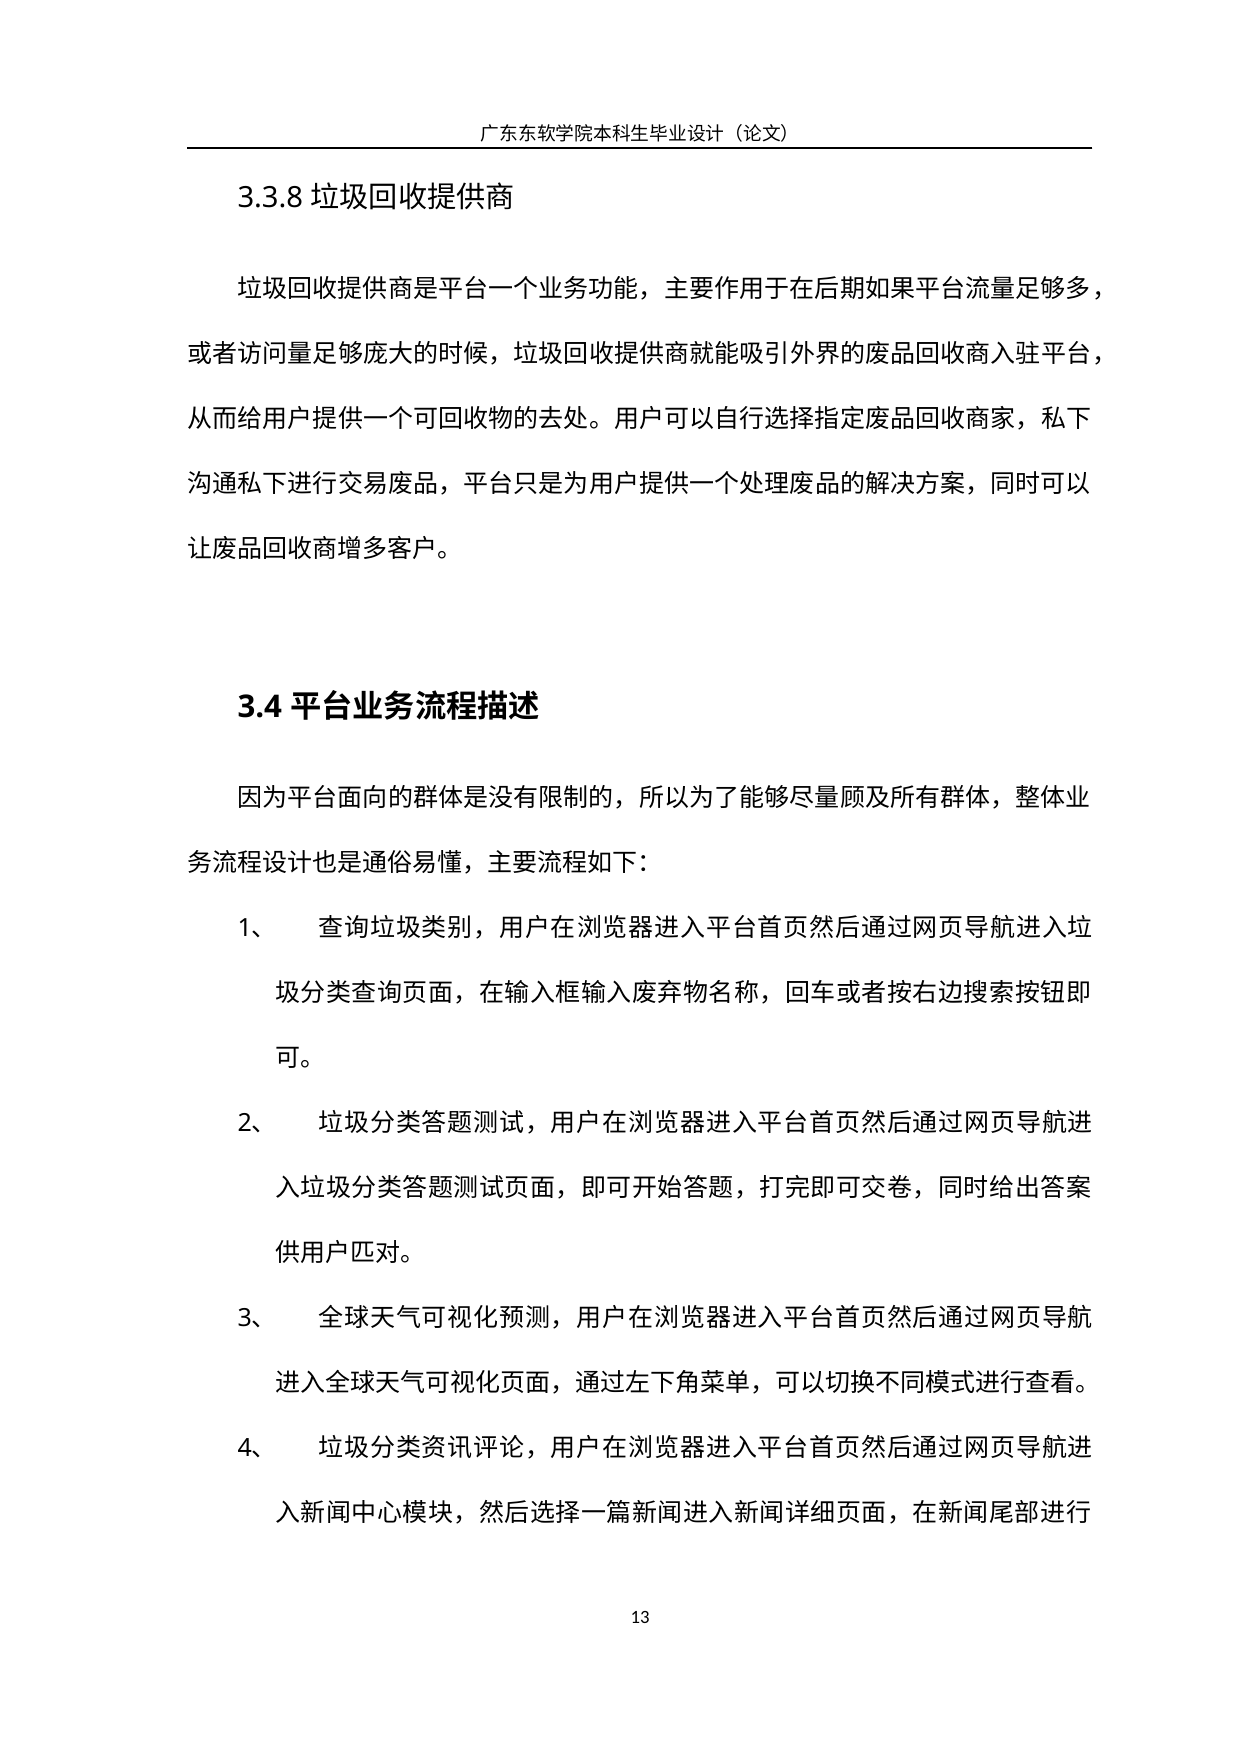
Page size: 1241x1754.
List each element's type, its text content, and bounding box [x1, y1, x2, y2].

title 3.3.8 垃圾回收提供商 [237, 162, 1092, 227]
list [237, 1413, 1092, 1543]
text 垃圾回收提供商是平台一个业务功能，主要作用于在后期如果平台流量足够多，或者访问量足够庞大的时候，垃圾回收提供商就能吸引外界的废品回收商入驻平台，从而给用户提供一个可回收物的去处。用户可以自行选择指定废品回收商家，私下沟通私下进行交易废品，平台只是为用户提供一个处理废品的解决方案，同时可以让废品回收商增多客户。 [187, 254, 1092, 579]
list 垃圾分类答题测试，用户在浏览器进入平台首页然后通过网页导航进入垃圾分类答题测试页面，即可开始答题，打完即可交卷，同时给出答案供用户匹对。 [237, 1088, 1092, 1283]
list 全球天气可视化预测，用户在浏览器进入平台首页然后通过网页导航进入全球天气可视化页面，通过左下角菜单，可以切换不同模式进行查看。 [237, 1283, 1092, 1413]
list 查询垃圾类别，用户在浏览器进入平台首页然后通过网页导航进入垃圾分类查询页面，在输入框输入废弃物名称，回车或者按右边搜索按钮即可。 [237, 893, 1092, 1088]
title 3.4 平台业务流程描述 [237, 671, 1092, 736]
text 因为平台面向的群体是没有限制的，所以为了能够尽量顾及所有群体，整体业务流程设计也是通俗易懂，主要流程如下： [187, 763, 1092, 893]
